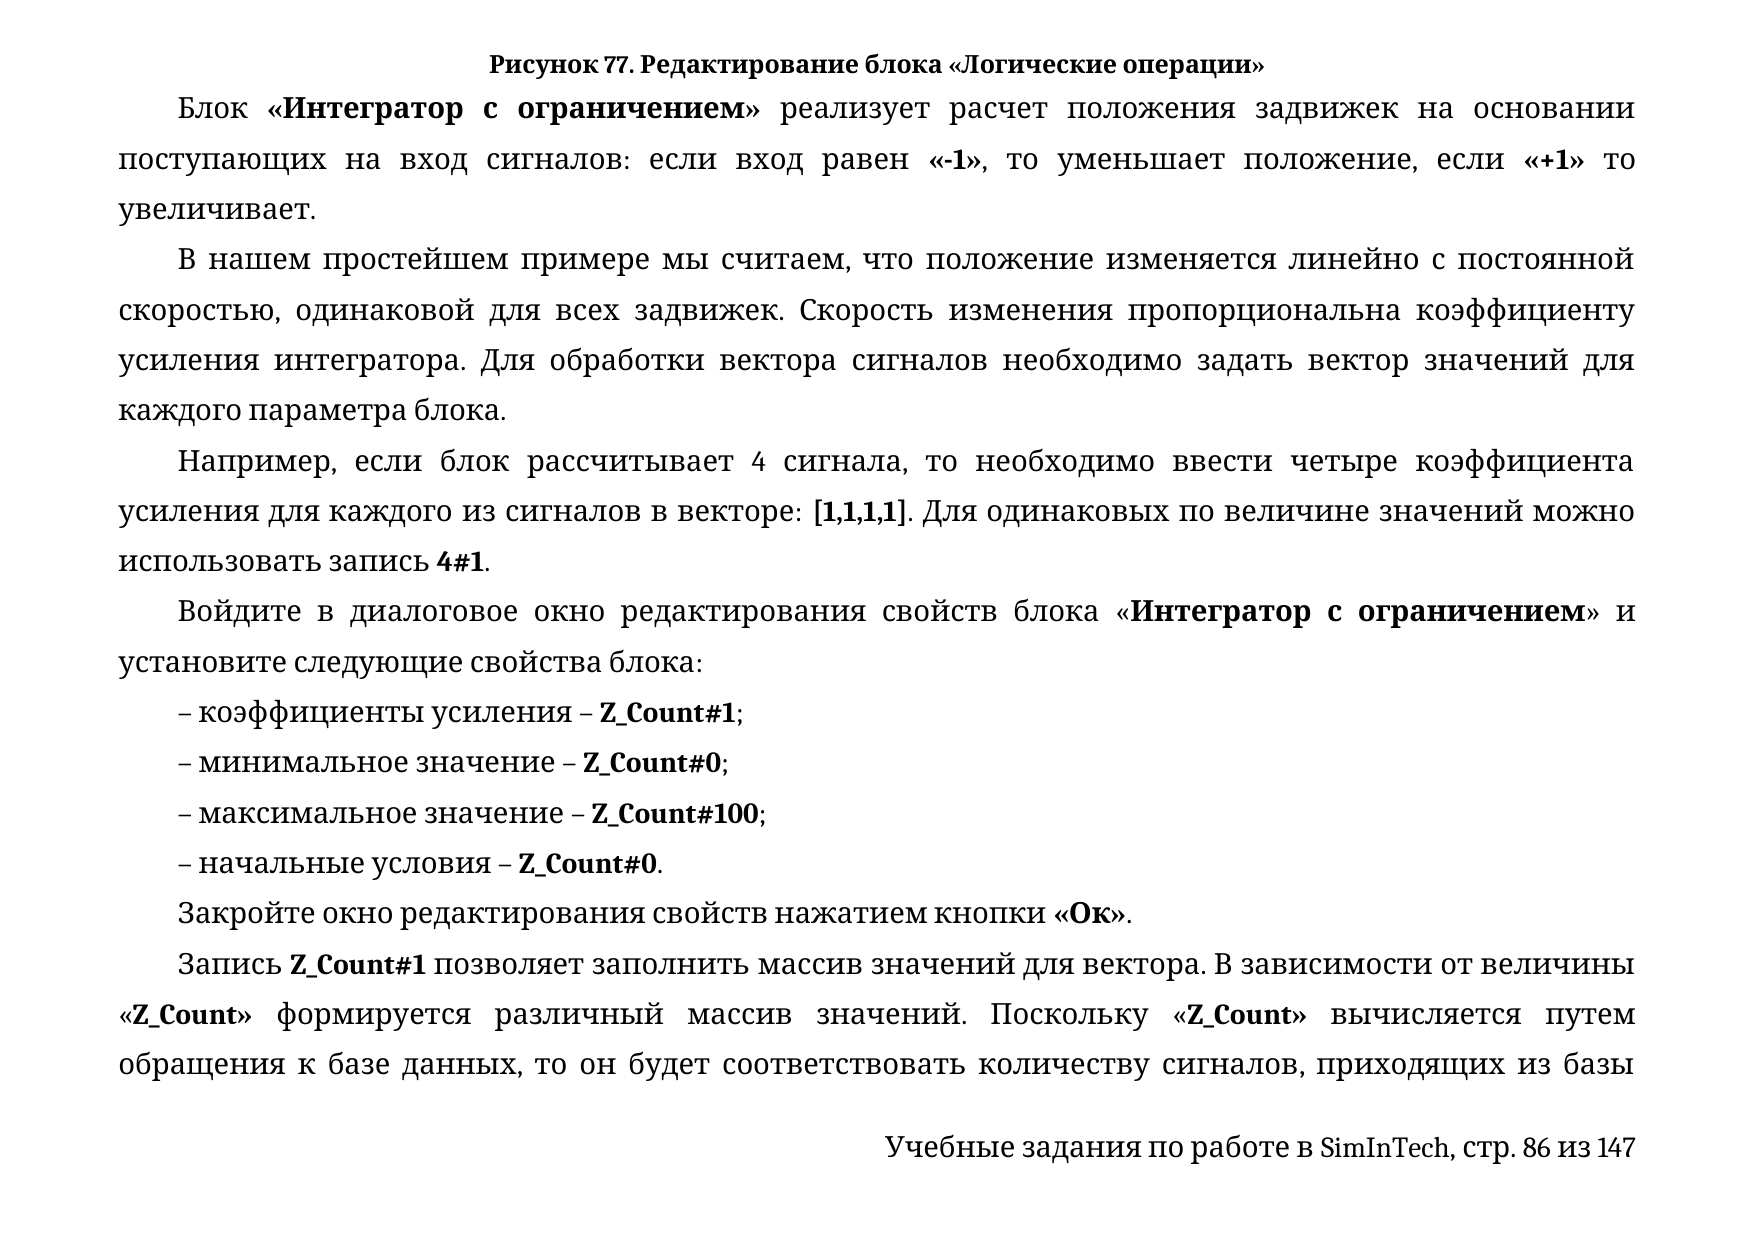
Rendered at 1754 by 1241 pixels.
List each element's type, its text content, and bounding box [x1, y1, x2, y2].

text Блок «Интегратор с ограничением» реализует расчет положения задвижек на основании поступающих на вход сигналов: если вход равен «-1», то уменьшает положение, если «+1» то увеличивает. [118, 92, 1636, 227]
text – максимальное значение – Z_Count#100; [118, 797, 1636, 830]
text – коэффициенты усиления – Z_Count#1; [118, 696, 1636, 730]
text Войдите в диалоговое окно редактирования свойств блока «Интегратор с ограничением» и установите следующие свойства блока: [118, 596, 1636, 679]
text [118, 948, 1636, 1082]
text Например, если блок рассчитывает 4 сигнала, то необходимо ввести четыре коэффициента усиления для каждого из сигналов в векторе: [1,1,1,1]. Для одинаковых по величине значений можно использовать запись 4#1. [118, 445, 1636, 579]
text – минимальное значение – Z_Count#0; [118, 747, 1636, 780]
text – начальные условия – Z_Count#0. [118, 847, 1636, 881]
text Закройте окно редактирования свойств нажатием кнопки «Ок». [118, 897, 1636, 931]
text В нашем простейшем примере мы считаем, что положение изменяется линейно с постоянной скоростью, одинаковой для всех задвижек. Скорость изменения пропорциональна коэффициенту усиления интегратора. Для обработки вектора сигналов необходимо задать вектор значений для каждого параметра блока. [118, 243, 1636, 428]
